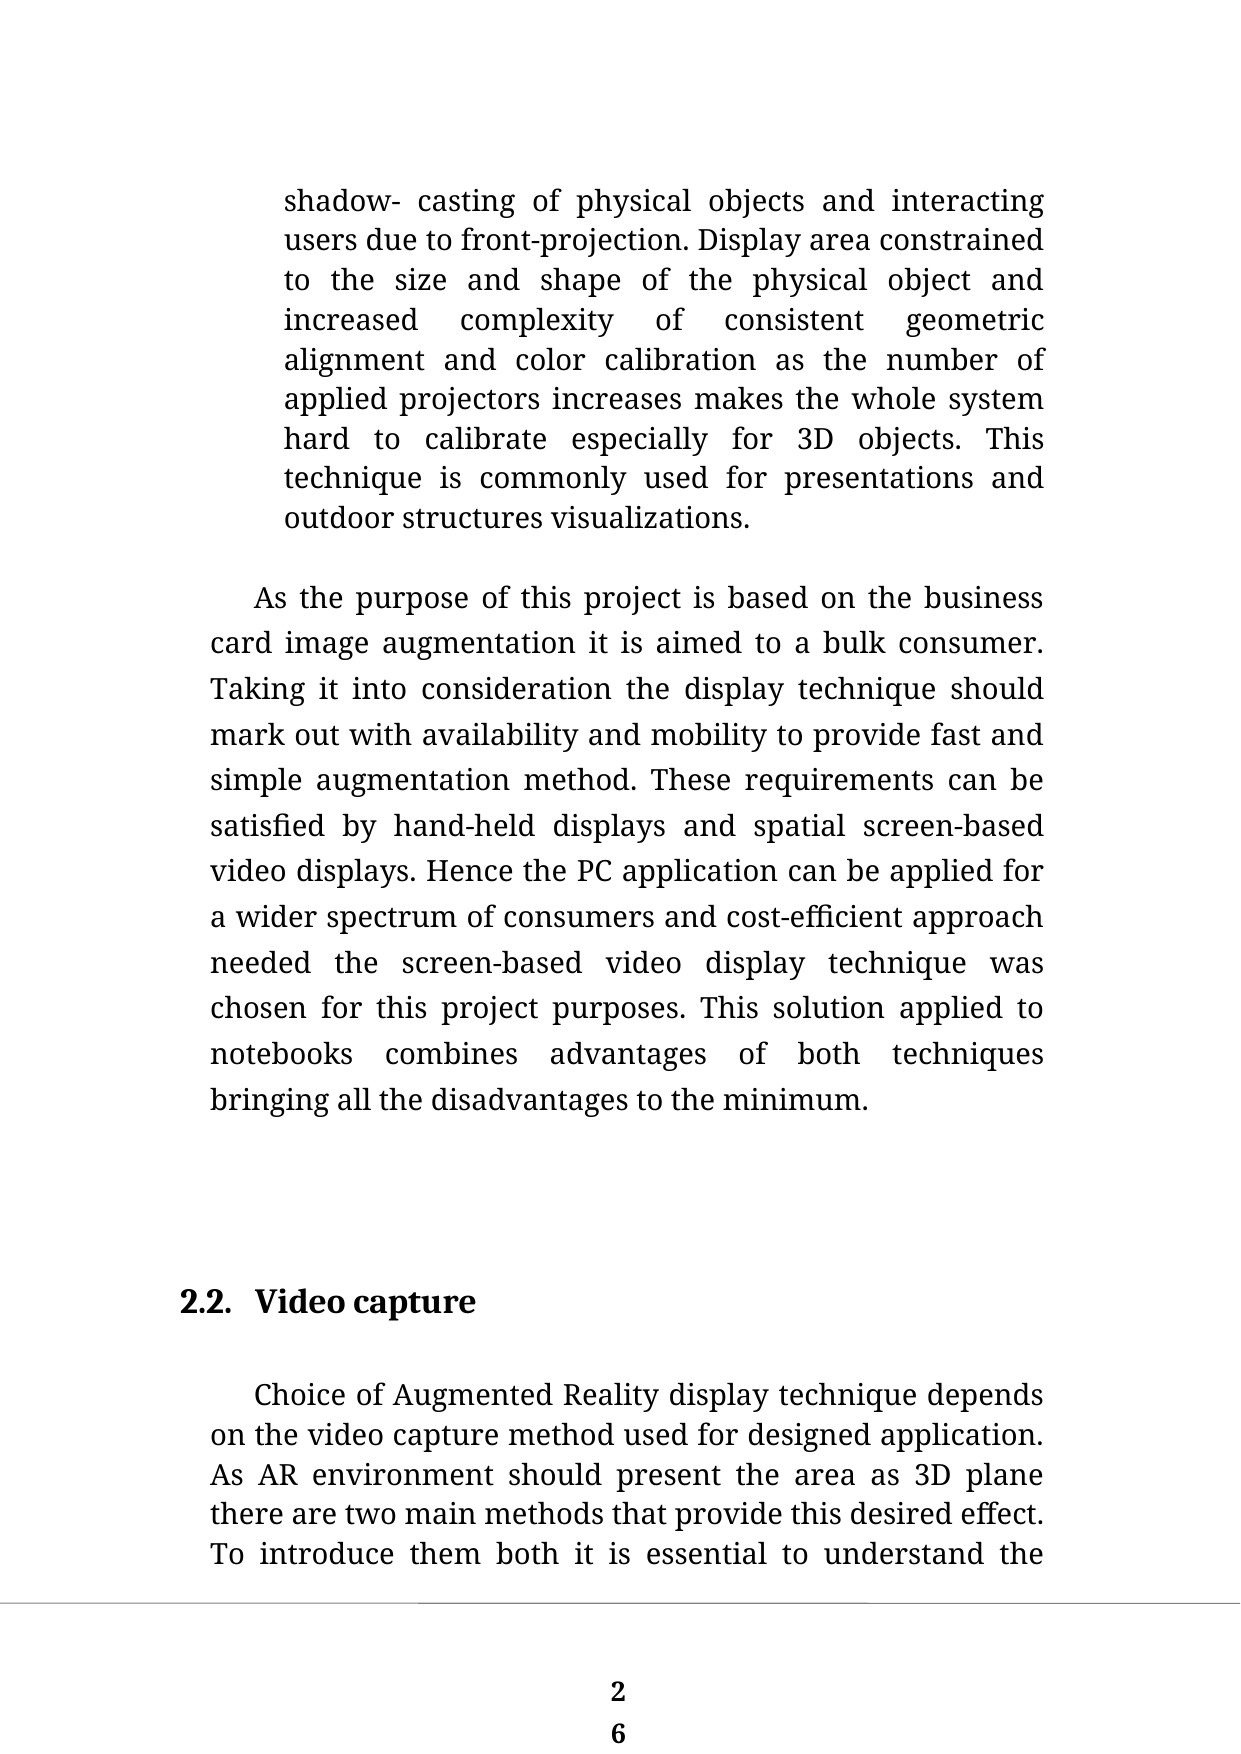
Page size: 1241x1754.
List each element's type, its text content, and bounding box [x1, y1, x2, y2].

subtitle Video capture [180, 1282, 1045, 1323]
text As the purpose of this project is based on the business card image augmentation it is aimed to a bulk consumer. Taking it into consideration the display technique should mark out with availability and mobility to provide fast and simple augmentation method. These requirements can be satisfied by hand-held displays and spatial screen-based video displays. Hence the PC application can be applied for a wider spectrum of consumers and cost-efficient approach needed the screen-based video display technique was chosen for this project purposes. This solution applied to notebooks combines advantages of both techniques bringing all the disadvantages to the minimum. [210, 577, 1045, 1118]
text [283, 180, 1045, 537]
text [210, 1374, 1045, 1573]
